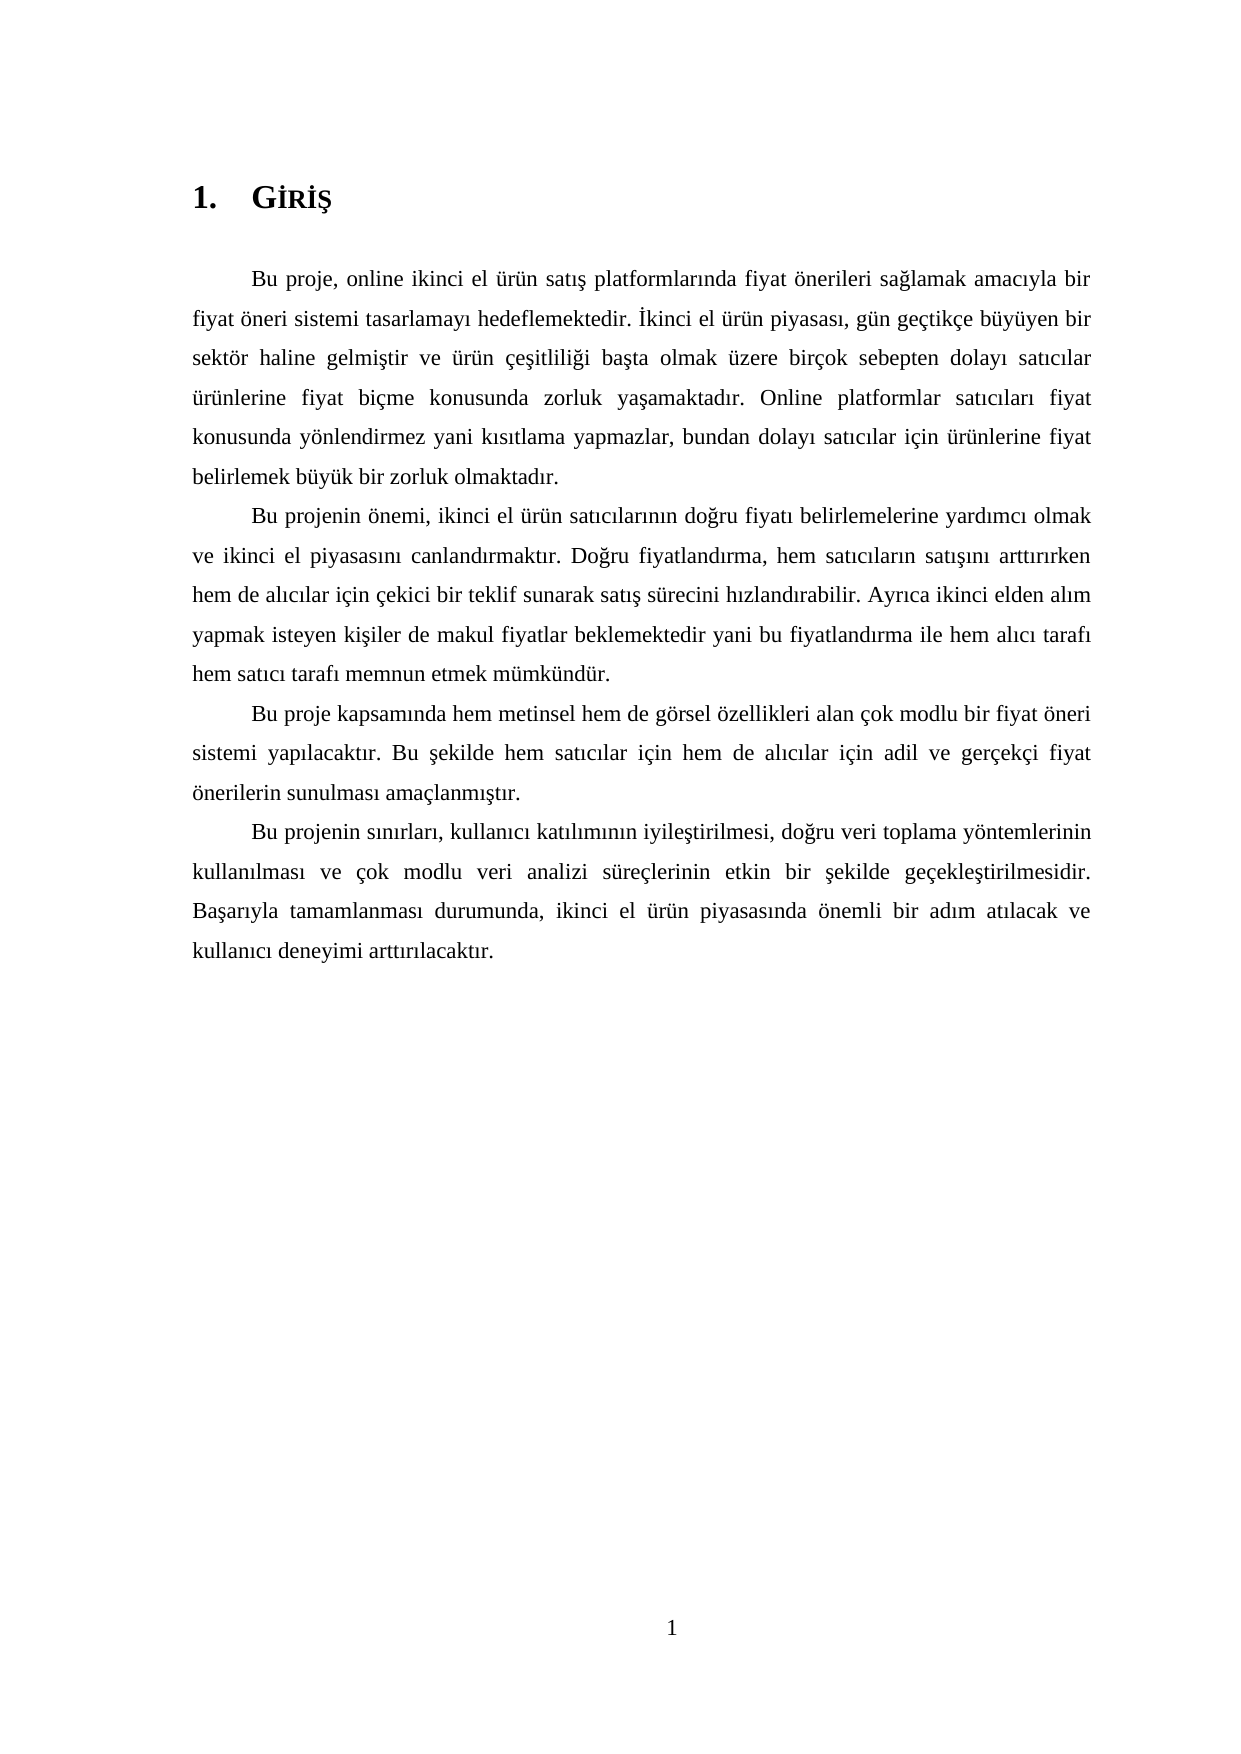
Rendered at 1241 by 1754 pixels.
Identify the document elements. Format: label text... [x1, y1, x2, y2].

text Bu projenin önemi, ikinci el ürün satıcılarının doğru fiyatı belirlemelerine yardımcı olmak ve ikinci el piyasasını canlandırmaktır. Doğru fiyatlandırma, hem satıcıların satışını arttırırken hem de alıcılar için çekici bir teklif sunarak satış sürecini hızlandırabilir. Ayrıca ikinci elden alım yapmak isteyen kişiler de makul fiyatlar beklemektedir yani bu fiyatlandırma ile hem alıcı tarafı hem satıcı tarafı memnun etmek mümkündür. [192, 502, 1092, 687]
text Bu proje, online ikinci el ürün satış platformlarında fiyat önerileri sağlamak amacıyla bir fiyat öneri sistemi tasarlamayı hedeflemektedir. İkinci el ürün piyasası, gün geçtikçe büyüyen bir sektör haline gelmiştir ve ürün çeşitliliği başta olmak üzere birçok sebepten dolayı satıcılar ürünlerine fiyat biçme konusunda zorluk yaşamaktadır. Online platformlar satıcıları fiyat konusunda yönlendirmez yani kısıtlama yapmazlar, bundan dolayı satıcılar için ürünlerine fiyat belirlemek büyük bir zorluk olmaktadır. [192, 266, 1092, 489]
text Bu projenin sınırları, kullanıcı katılımının iyileştirilmesi, doğru veri toplama yöntemlerinin kullanılması ve çok modlu veri analizi süreçlerinin etkin bir şekilde geçekleştirilmesidir. Başarıyla tamamlanması durumunda, ikinci el ürün piyasasında önemli bir adım atılacak ve kullanıcı deneyimi arttırılacaktır. [192, 818, 1092, 963]
text Bu proje kapsamında hem metinsel hem de görsel özellikleri alan çok modlu bir fiyat öneri sistemi yapılacaktır. Bu şekilde hem satıcılar için hem de alıcılar için adil ve gerçekçi fiyat önerilerin sunulması amaçlanmıştır. [192, 700, 1092, 805]
list Giriş [192, 177, 1092, 216]
